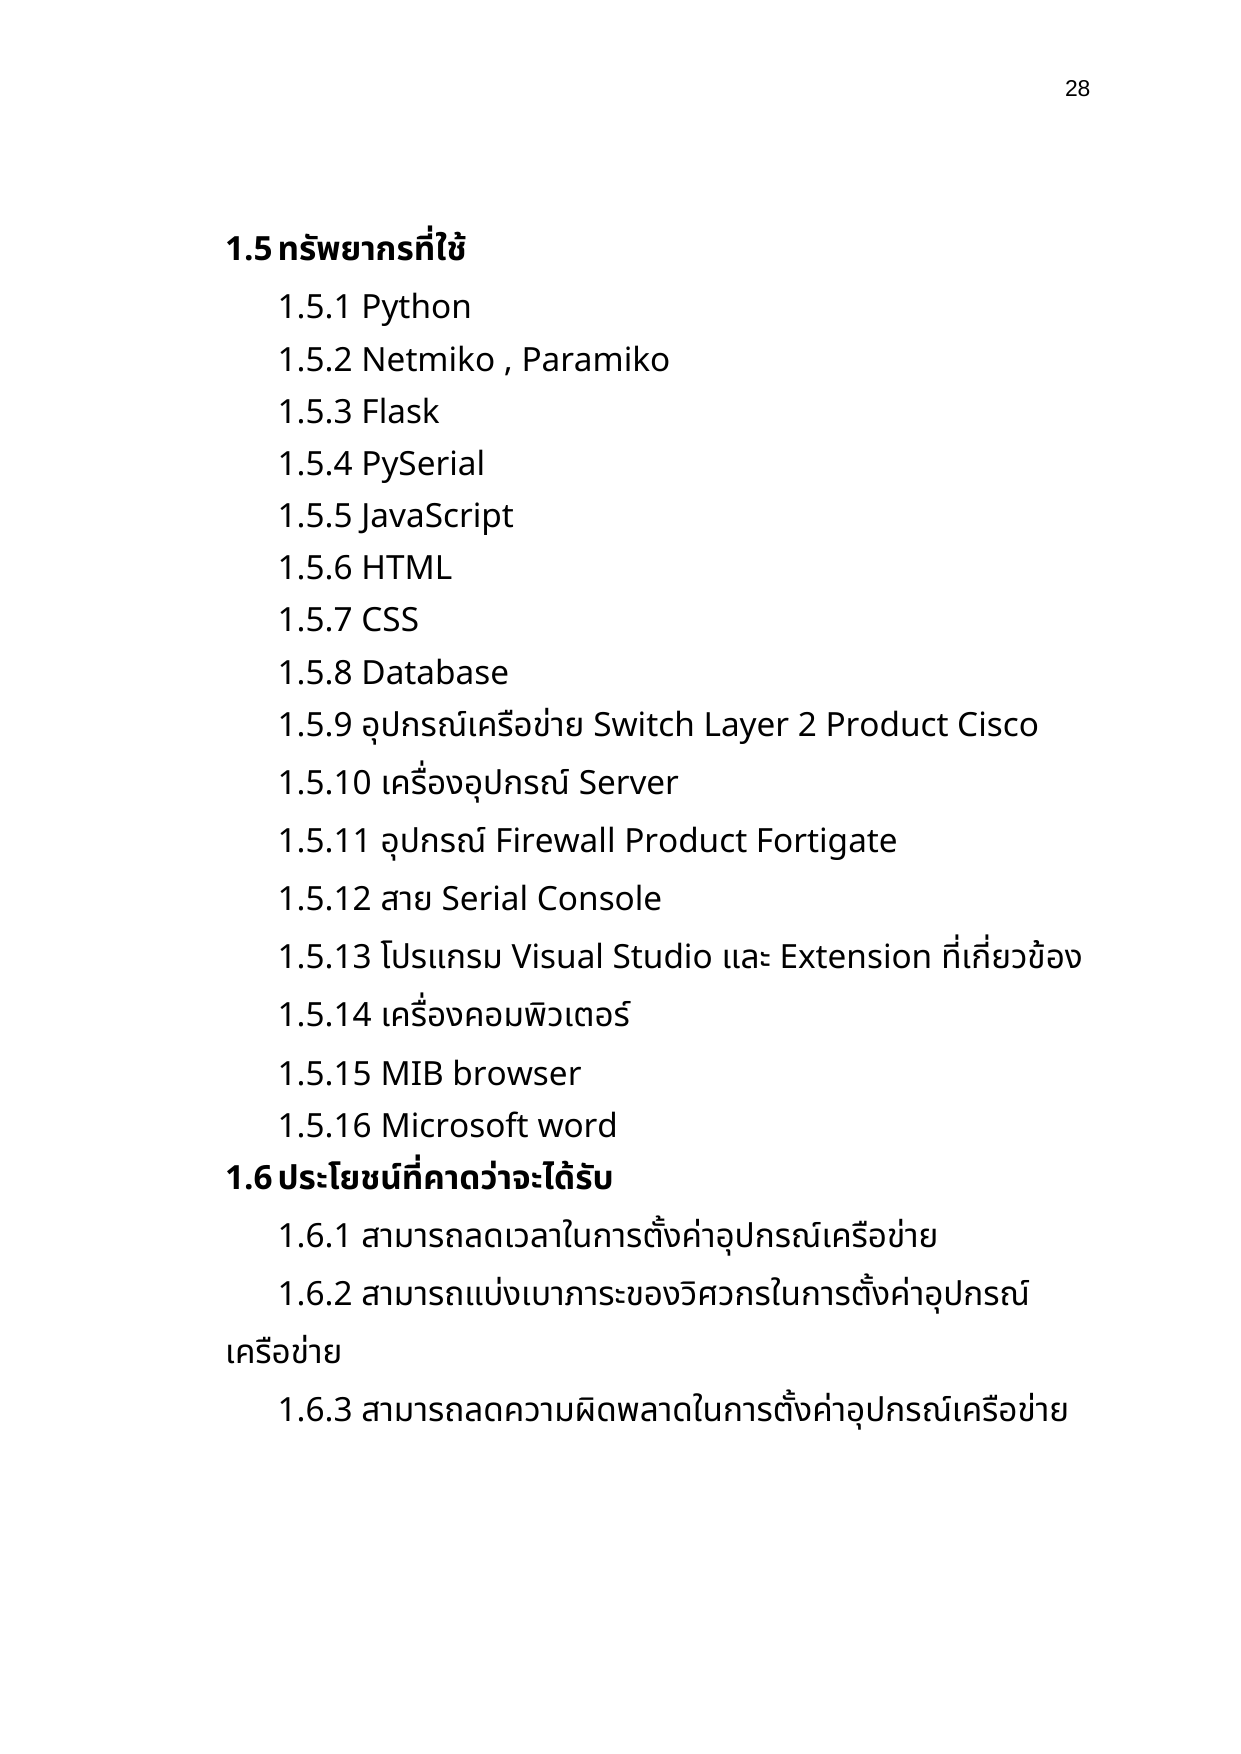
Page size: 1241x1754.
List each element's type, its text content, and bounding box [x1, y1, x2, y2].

subtitle MIB browser [225, 1049, 1090, 1095]
subtitle JavaScript [225, 492, 1090, 537]
subtitle อุปกรณ์ Firewall Product Fortigate [225, 817, 1090, 867]
subtitle Database [225, 648, 1090, 694]
subtitle Microsoft word [225, 1102, 1090, 1147]
subtitle PySerial [225, 440, 1090, 485]
subtitle CSS [225, 596, 1090, 642]
subtitle เครื่องอุปกรณ์ Server [225, 759, 1090, 809]
subtitle สามารถลดความผิดพลาดในการตั้งค่าอุปกรณ์เครือข่าย [225, 1386, 1090, 1489]
subtitle โปรแกรม Visual Studio และ Extension ที่เกี่ยวข้อง [225, 933, 1090, 984]
subtitle ทรัพยากรที่ใช้ [225, 225, 1090, 276]
subtitle Flask [225, 387, 1090, 433]
subtitle สามารถแบ่งเบาภาระของวิศวกรในการตั้งค่าอุปกรณ์เครือข่าย [225, 1270, 1090, 1378]
subtitle สาย Serial Console [225, 875, 1090, 926]
subtitle ประโยชน์ที่คาดว่าจะได้รับ [225, 1154, 1090, 1204]
subtitle Netmiko , Paramiko [225, 335, 1090, 381]
subtitle เครื่องคอมพิวเตอร์ [225, 991, 1090, 1042]
subtitle สามารถลดเวลาในการตั้งค่าอุปกรณ์เครือข่าย [225, 1212, 1090, 1262]
subtitle อุปกรณ์เครือข่าย Switch Layer 2 Product Cisco [225, 701, 1090, 751]
subtitle HTML [225, 544, 1090, 589]
subtitle Python [225, 283, 1090, 328]
